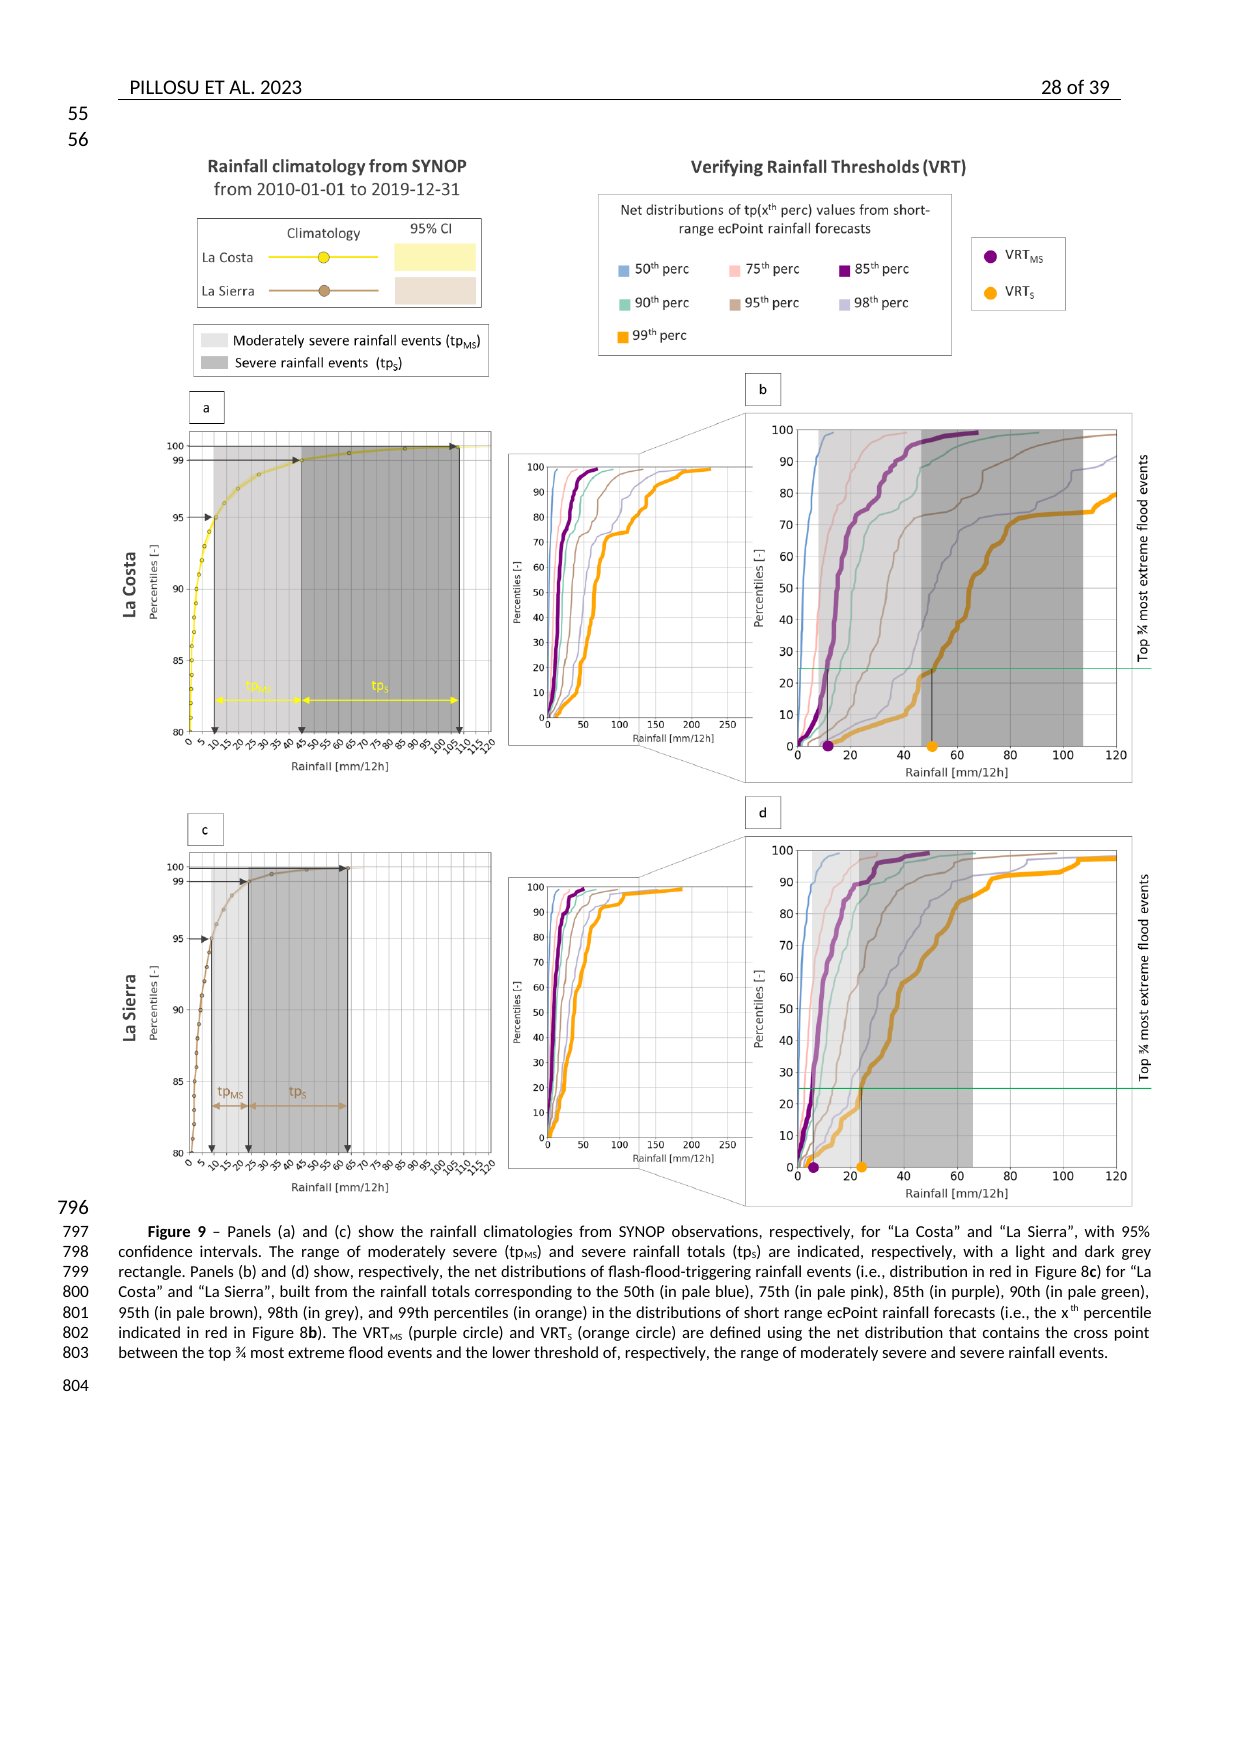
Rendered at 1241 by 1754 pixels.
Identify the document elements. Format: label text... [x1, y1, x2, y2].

text Figure 9 – Panels (a) and (c) show the rainfall climatologies from SYNOP observations, respectively, for “La Costa” and “La Sierra”, with 95% confidence intervals. The range of moderately severe (tpMS) and severe rainfall totals (tpS) are indicated, respectively, with a light and dark grey rectangle. Panels (b) and (d) show, respectively, the net distributions of flash-flood-triggering rainfall events (i.e., distribution in red in Figure 8c) for “La Costa” and “La Sierra”, built from the rainfall totals corresponding to the 50th (in pale blue), 75th (in pale pink), 85th (in purple), 90th (in pale green), 95th (in pale brown), 98th (in grey), and 99th percentiles (in orange) in the distributions of short range ecPoint rainfall forecasts (i.e., the xth percentile indicated in red in Figure 8b). The VRTMS (purple circle) and VRTS (orange circle) are defined using the net distribution that contains the cross point between the top ¾ most extreme flood events and the lower threshold of, respectively, the range of moderately severe and severe rainfall events. [118, 1221, 1152, 1363]
picture [118, 151, 1152, 1215]
